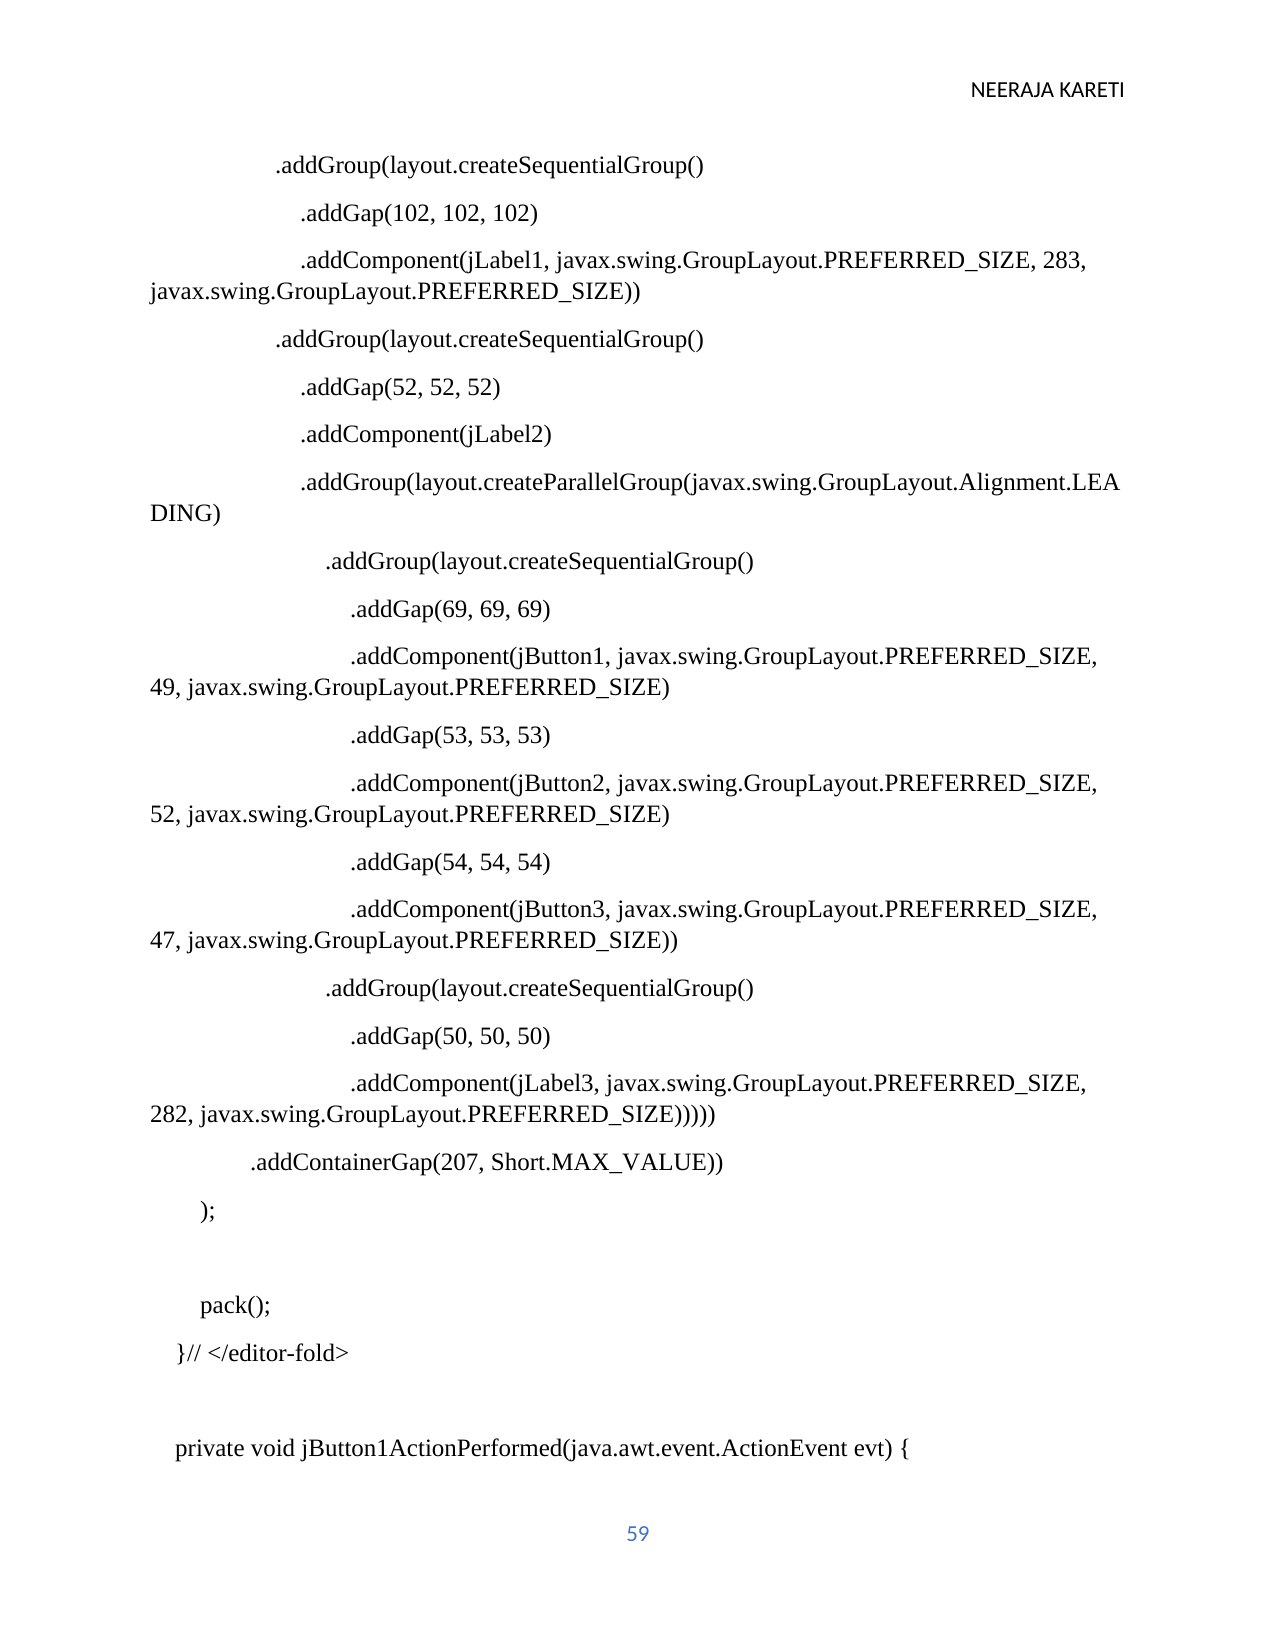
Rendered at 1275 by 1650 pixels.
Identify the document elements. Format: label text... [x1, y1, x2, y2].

text .addGroup(layout.createParallelGroup(javax.swing.GroupLayout.Alignment.LEADING) [150, 467, 1125, 527]
text .addGap(102, 102, 102) [150, 198, 1125, 226]
text .addGap(69, 69, 69) [150, 594, 1125, 622]
text pack(); [150, 1290, 1125, 1319]
text .addComponent(jLabel3, javax.swing.GroupLayout.PREFERRED_SIZE, 282, javax.swing.GroupLayout.PREFERRED_SIZE))))) [150, 1068, 1125, 1128]
text .addGroup(layout.createSequentialGroup() [150, 546, 1125, 575]
text .addGap(53, 53, 53) [150, 720, 1125, 749]
text .addComponent(jLabel2) [150, 419, 1125, 448]
text .addGroup(layout.createSequentialGroup() [150, 324, 1125, 353]
text ); [150, 1195, 1125, 1224]
text .addGap(50, 50, 50) [150, 1021, 1125, 1049]
text .addComponent(jButton1, javax.swing.GroupLayout.PREFERRED_SIZE, 49, javax.swing.GroupLayout.PREFERRED_SIZE) [150, 641, 1125, 701]
text .addComponent(jButton3, javax.swing.GroupLayout.PREFERRED_SIZE, 47, javax.swing.GroupLayout.PREFERRED_SIZE)) [150, 894, 1125, 954]
text .addGap(54, 54, 54) [150, 847, 1125, 875]
text .addComponent(jLabel1, javax.swing.GroupLayout.PREFERRED_SIZE, 283, javax.swing.GroupLayout.PREFERRED_SIZE)) [150, 245, 1125, 305]
text .addContainerGap(207, Short.MAX_VALUE)) [150, 1147, 1125, 1176]
text }// </editor-fold> [150, 1338, 1125, 1367]
text .addGap(52, 52, 52) [150, 372, 1125, 401]
text .addComponent(jButton2, javax.swing.GroupLayout.PREFERRED_SIZE, 52, javax.swing.GroupLayout.PREFERRED_SIZE) [150, 768, 1125, 828]
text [150, 150, 1125, 179]
text private void jButton1ActionPerformed(java.awt.event.ActionEvent evt) { [150, 1433, 1125, 1462]
text .addGroup(layout.createSequentialGroup() [150, 973, 1125, 1002]
